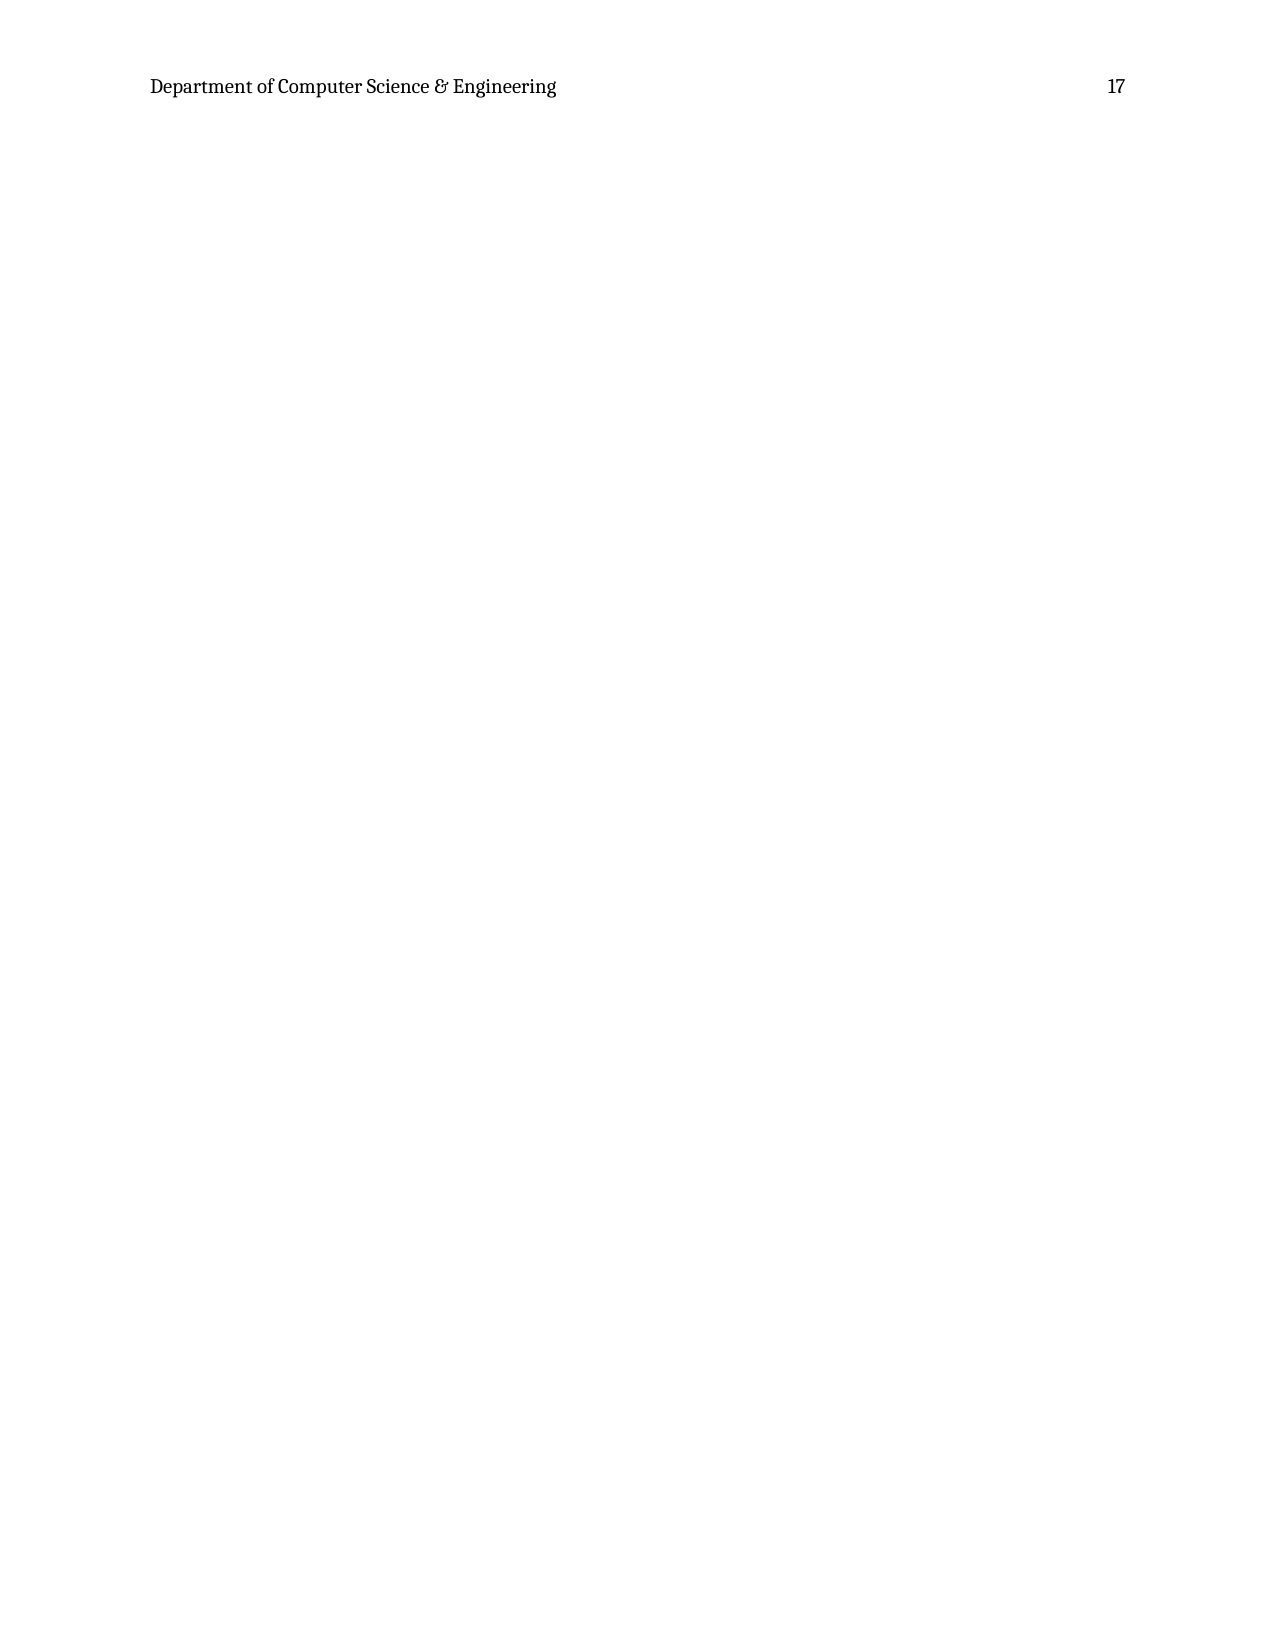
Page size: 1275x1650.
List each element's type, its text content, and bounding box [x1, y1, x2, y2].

table_header 17 [838, 75, 1125, 99]
table_header Department of Computer Science & Engineering [150, 75, 837, 99]
